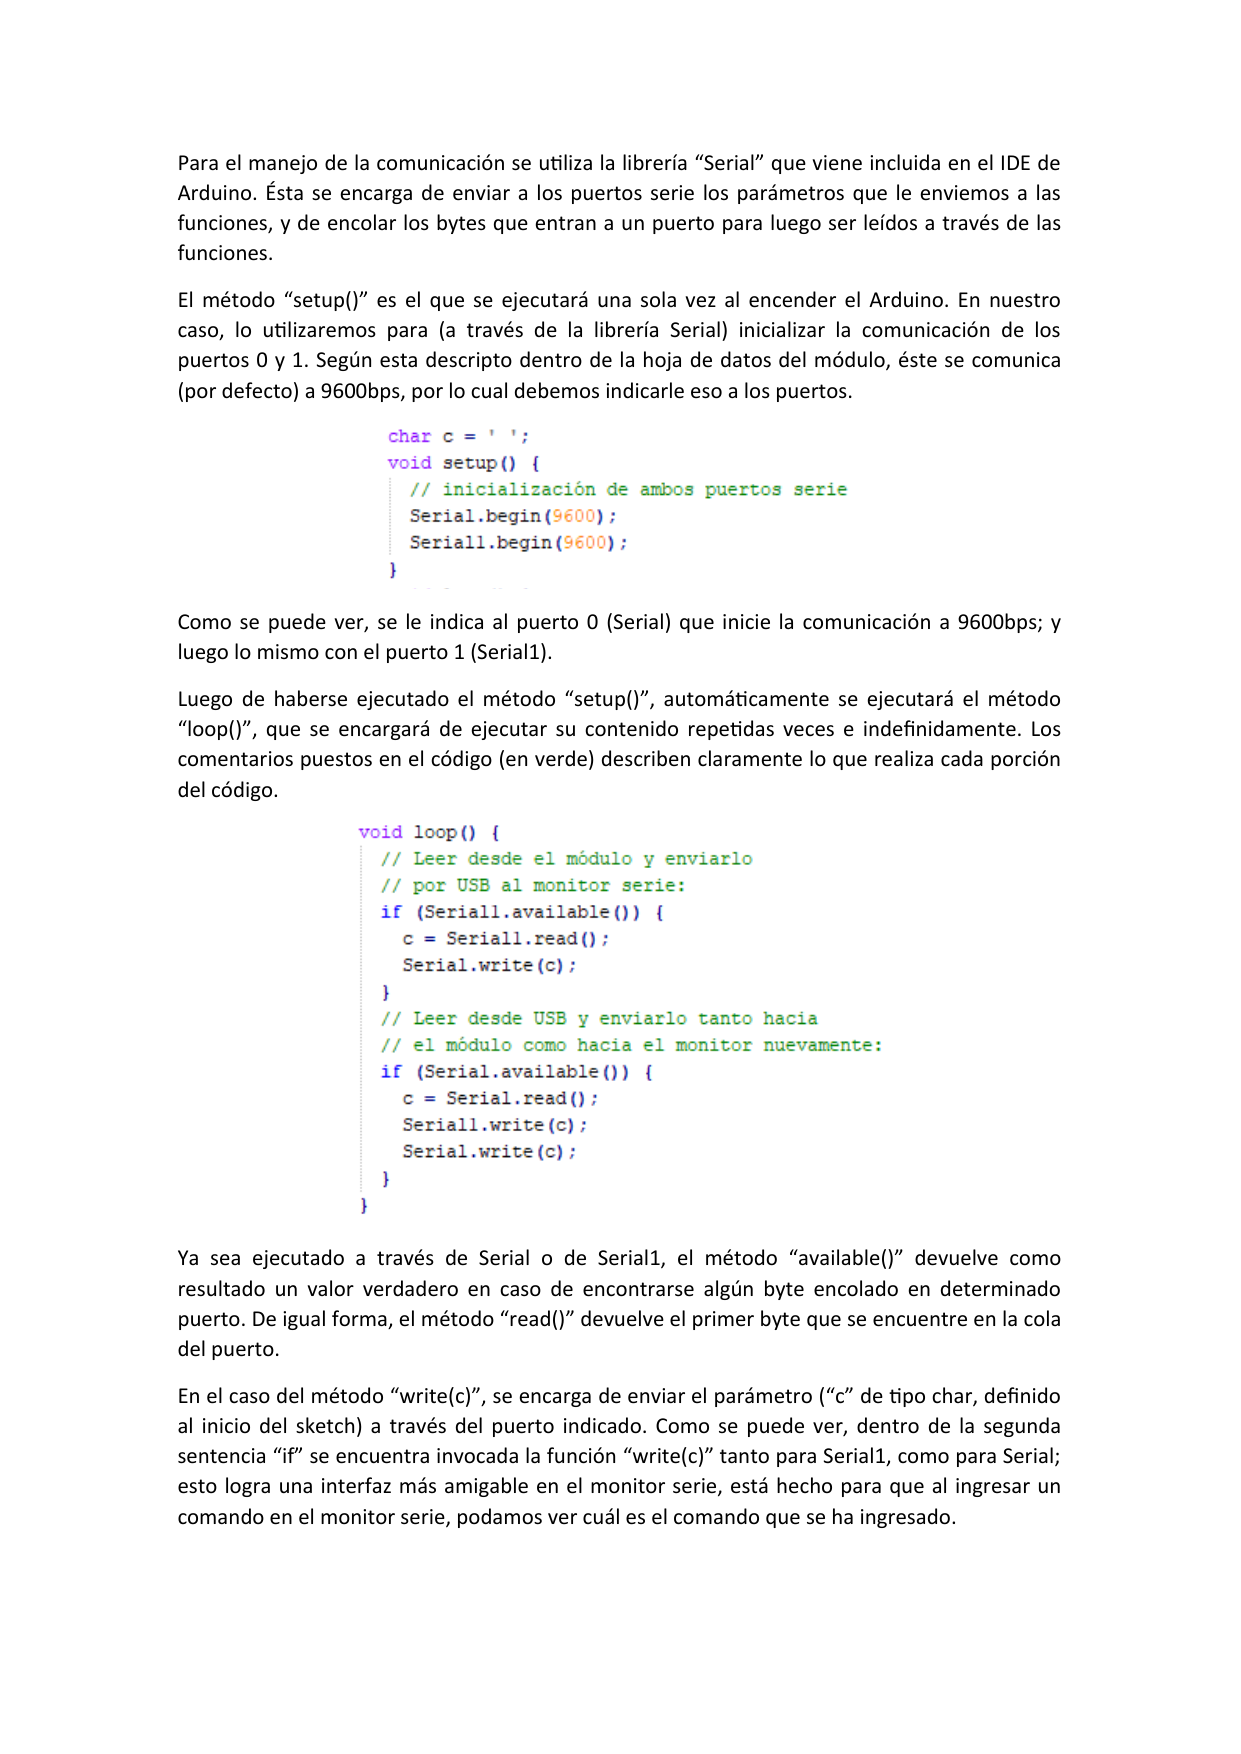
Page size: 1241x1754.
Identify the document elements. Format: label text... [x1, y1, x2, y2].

text En el caso del método “write(c)”, se encarga de enviar el parámetro (“c” de tipo char, definido al inicio del sketch) a través del puerto indicado. Como se puede ver, dentro de la segunda sentencia “if” se encuentra invocada la función “write(c)” tanto para Serial1, como para Serial; esto logra una interfaz más amigable en el monitor serie, está hecho para que al ingresar un comando en el monitor serie, podamos ver cuál es el comando que se ha ingresado. [177, 1381, 1063, 1530]
text El método “setup()” es el que se ejecutará una sola vez al encender el Arduino. En nuestro caso, lo utilizaremos para (a través de la librería Serial) inicializar la comunicación de los puertos 0 y 1. Según esta descripto dentro de la hoja de datos del módulo, éste se comunica (por defecto) a 9600bps, por lo cual debemos indicarle eso a los puertos. [177, 285, 1063, 404]
picture [377, 422, 863, 589]
picture [348, 821, 892, 1225]
text Para el manejo de la comunicación se utiliza la librería “Serial” que viene incluida en el IDE de Arduino. Ésta se encarga de enviar a los puertos serie los parámetros que le enviemos a las funciones, y de encolar los bytes que entran a un puerto para luego ser leídos a través de las funciones. [177, 148, 1063, 266]
text Luego de haberse ejecutado el método “setup()”, automáticamente se ejecutará el método “loop()”, que se encargará de ejecutar su contenido repetidas veces e indefinidamente. Los comentarios puestos en el código (en verde) describen claramente lo que realiza cada porción del código. [177, 684, 1063, 803]
text Como se puede ver, se le indica al puerto 0 (Serial) que inicie la comunicación a 9600bps; y luego lo mismo con el puerto 1 (Serial1). [177, 607, 1063, 665]
text Ya sea ejecutado a través de Serial o de Serial1, el método “available()” devuelve como resultado un valor verdadero en caso de encontrarse algún byte encolado en determinado puerto. De igual forma, el método “read()” devuelve el primer byte que se encuentre en la cola del puerto. [177, 1243, 1063, 1362]
